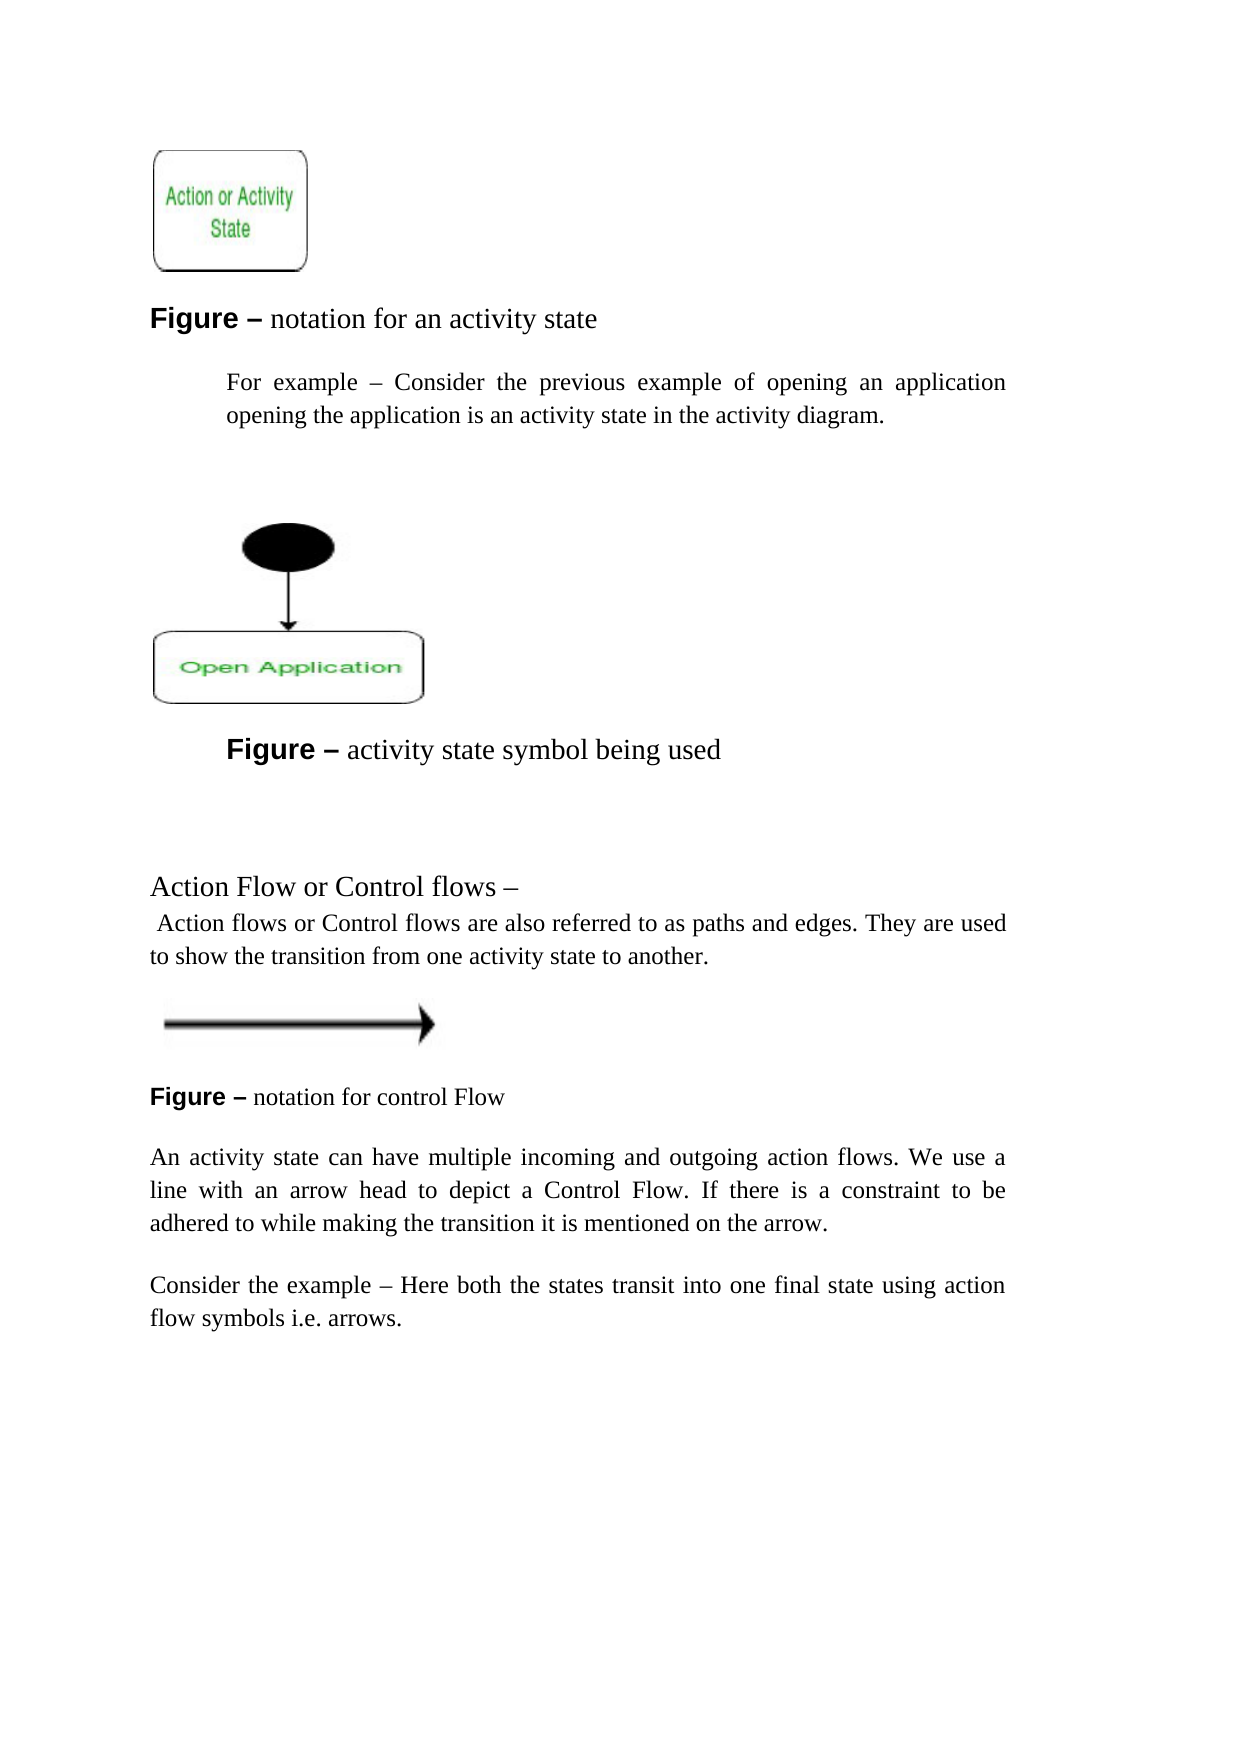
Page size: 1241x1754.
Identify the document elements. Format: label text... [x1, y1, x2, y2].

text Figure – activity state symbol being used [226, 732, 1007, 766]
picture [153, 998, 447, 1053]
text An activity state can have multiple incoming and outgoing action flows. We use a line with an arrow head to depict a Control Flow. If there is a constraint to be adhered to while making the transition it is mentioned on the arrow. [149, 1142, 1007, 1237]
text For example – Consider the previous example of opening an application opening the application is an activity state in the activity diagram. [226, 367, 1007, 429]
text Figure – notation for control Flow [149, 1082, 1007, 1110]
subtitle Action Flow or Control flows – [149, 869, 1090, 903]
text Consider the example – Here both the states transit into one final state using action flow symbols i.e. arrows. [149, 1270, 1007, 1332]
text Figure – notation for an activity state [149, 301, 1007, 334]
text Action flows or Control flows are also referred to as paths and edges. They are used to show the transition from one activity state to another. [149, 908, 1007, 969]
picture [153, 523, 425, 704]
picture [153, 150, 308, 272]
